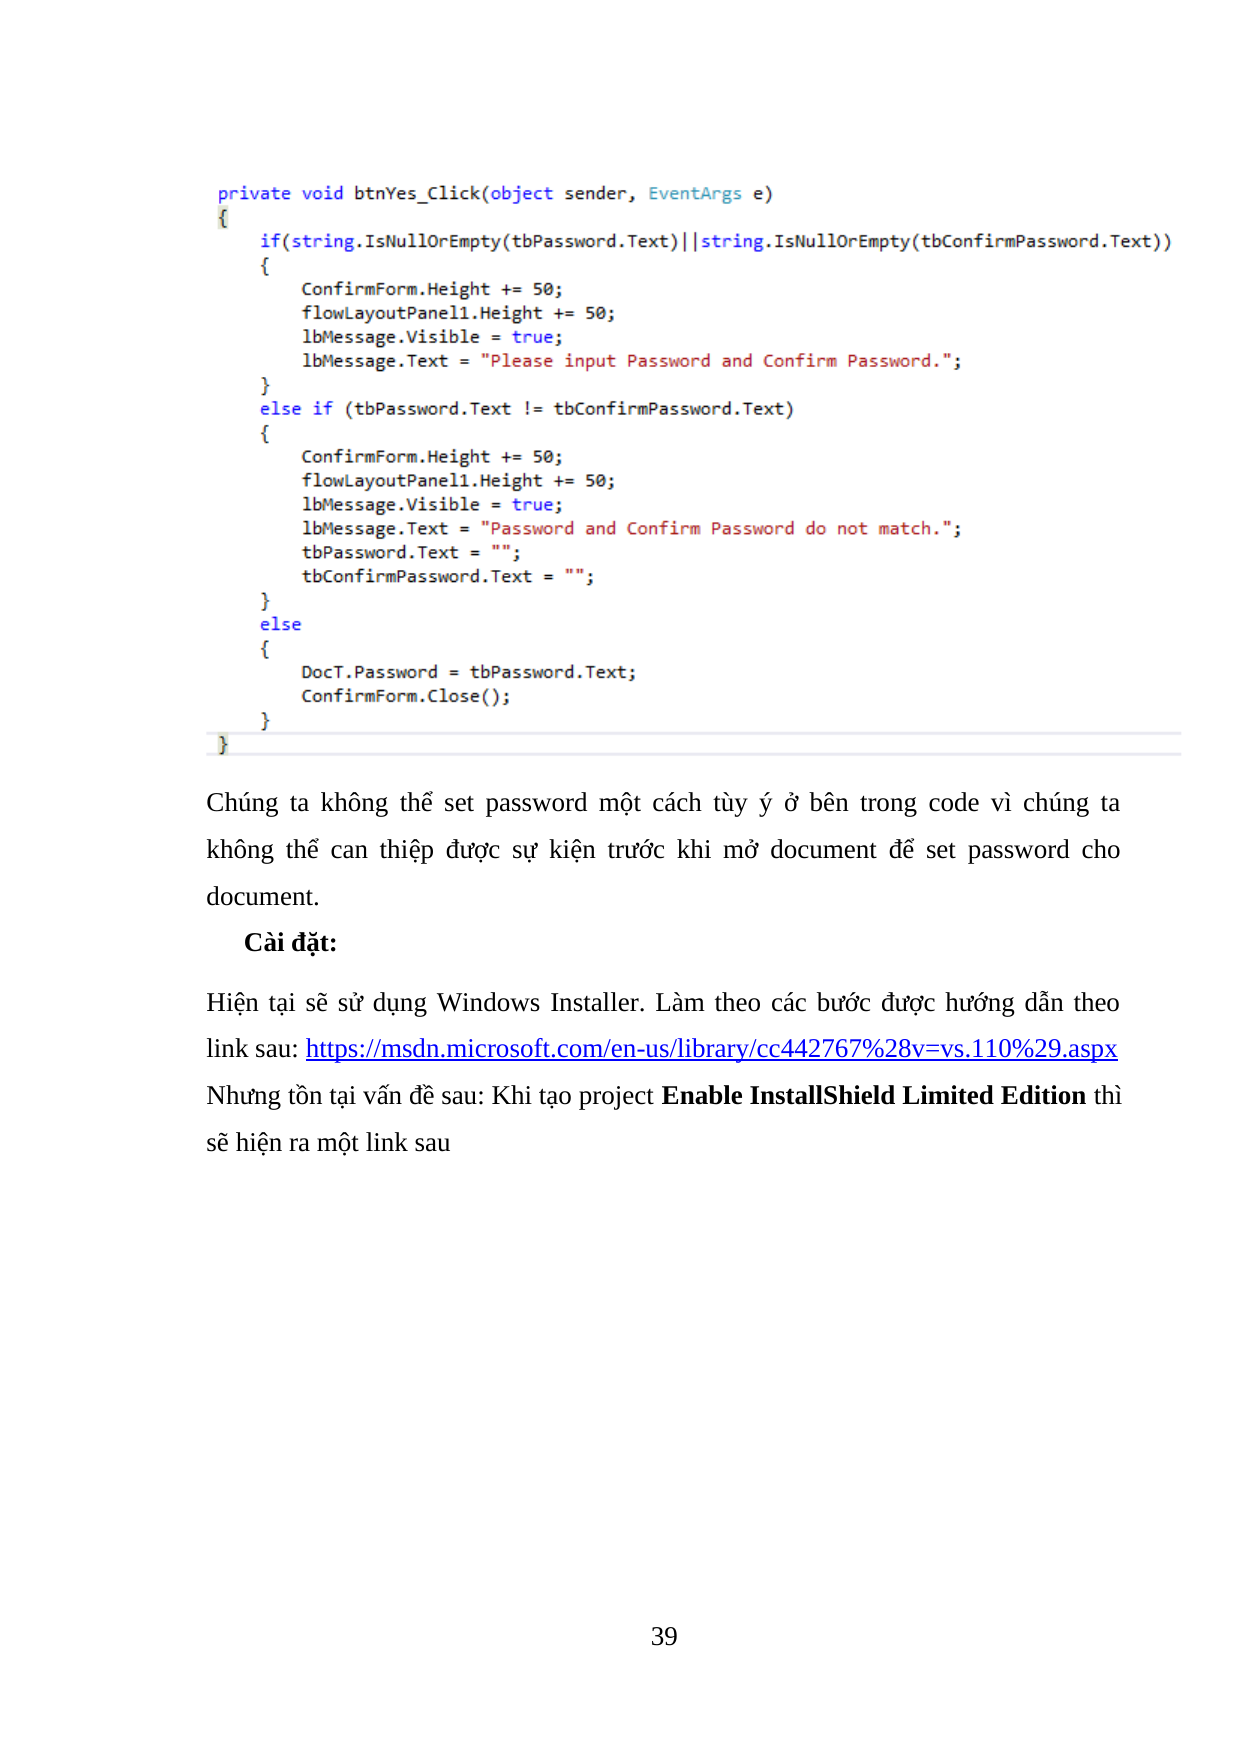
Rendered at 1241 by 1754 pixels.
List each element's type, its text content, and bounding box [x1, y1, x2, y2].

picture [206, 177, 1182, 771]
list Hiện tại sẽ sử dụng Windows Installer. Làm theo các bước được hướng dẫn theo link sau: https://msdn.microsoft.com/en-us/library/cc442767%28v=vs.110%29.aspx [206, 986, 1122, 1063]
list Chúng ta không thể set password một cách tùy ý ở bên trong code vì chúng ta không thể can thiệp được sự kiện trước khi mở document để set password cho document. [206, 786, 1122, 911]
list Nhưng tồn tại vấn đề sau: Khi tạo project Enable InstallShield Limited Edition thì sẽ hiện ra một link sau [206, 1079, 1122, 1157]
text Cài đặt: [244, 926, 1122, 958]
